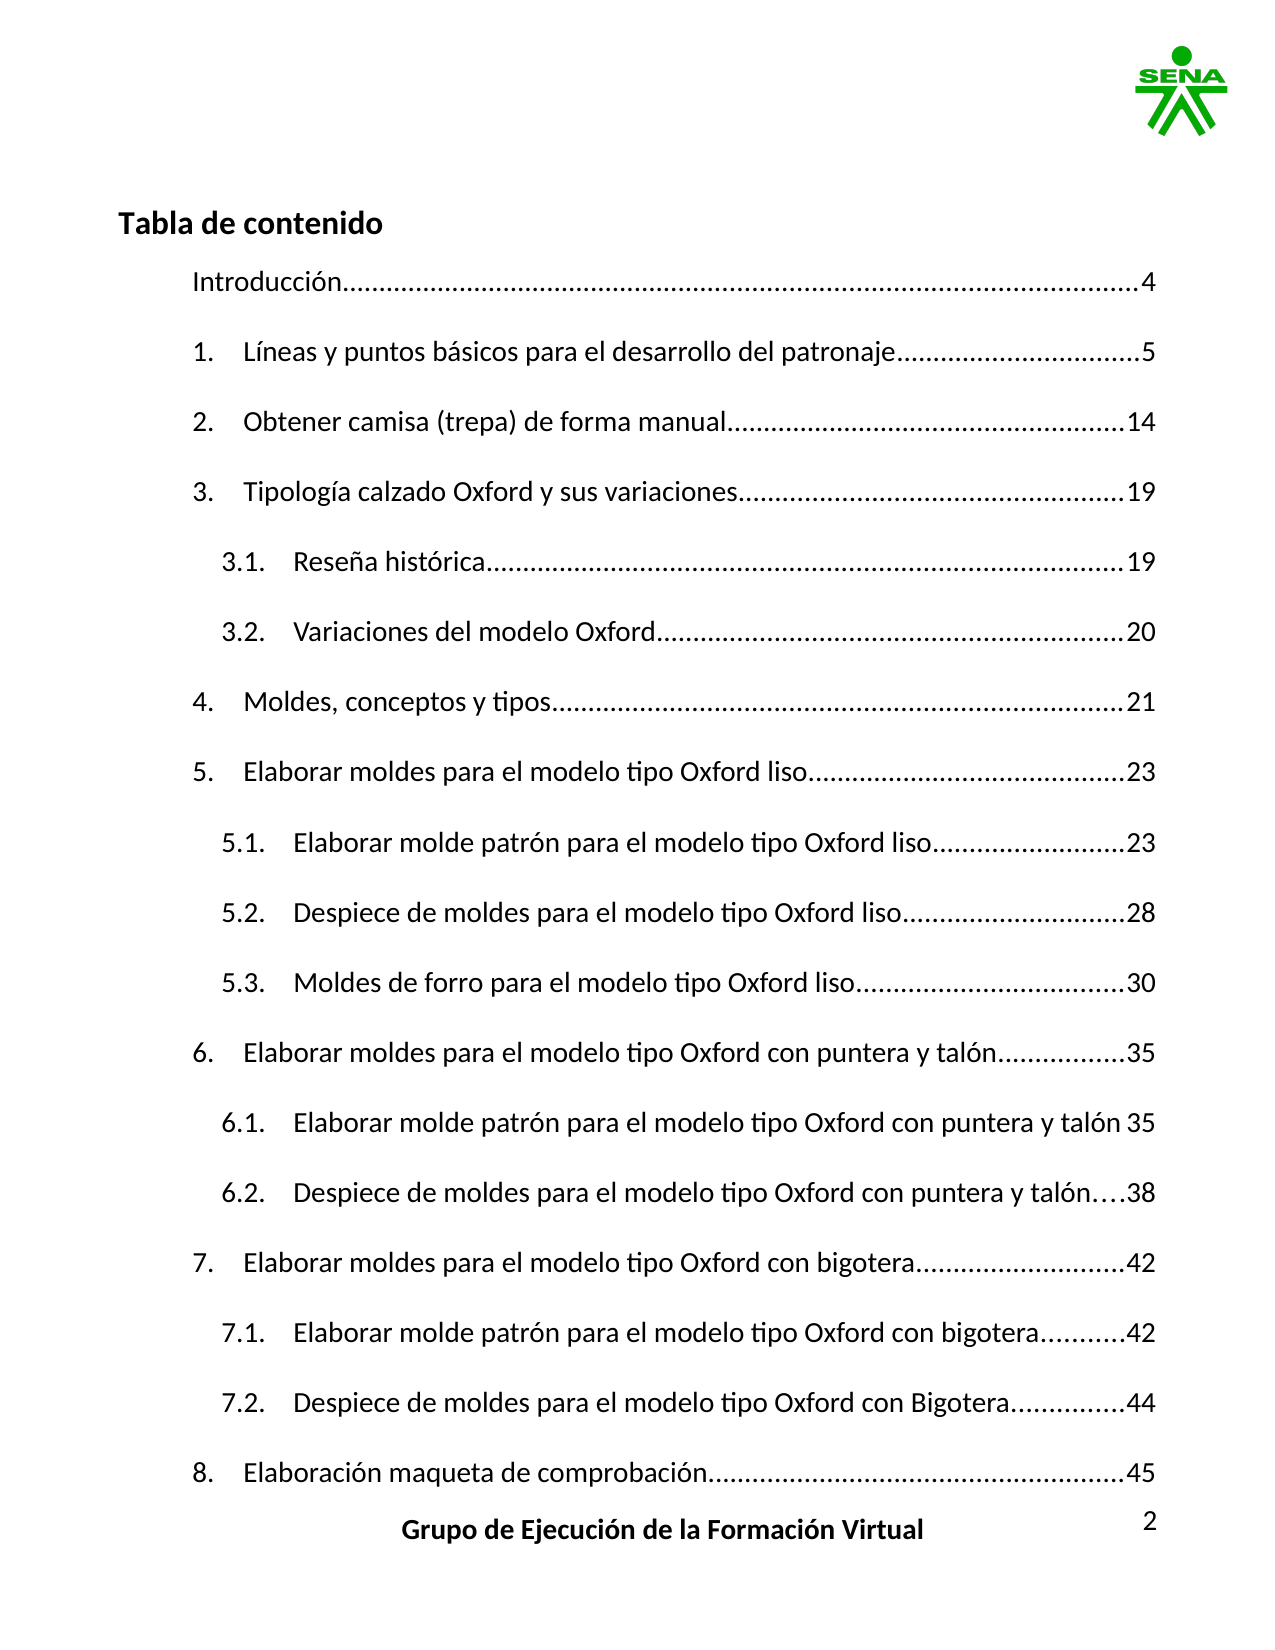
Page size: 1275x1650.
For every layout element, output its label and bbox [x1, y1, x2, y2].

picture [1135, 46, 1228, 136]
